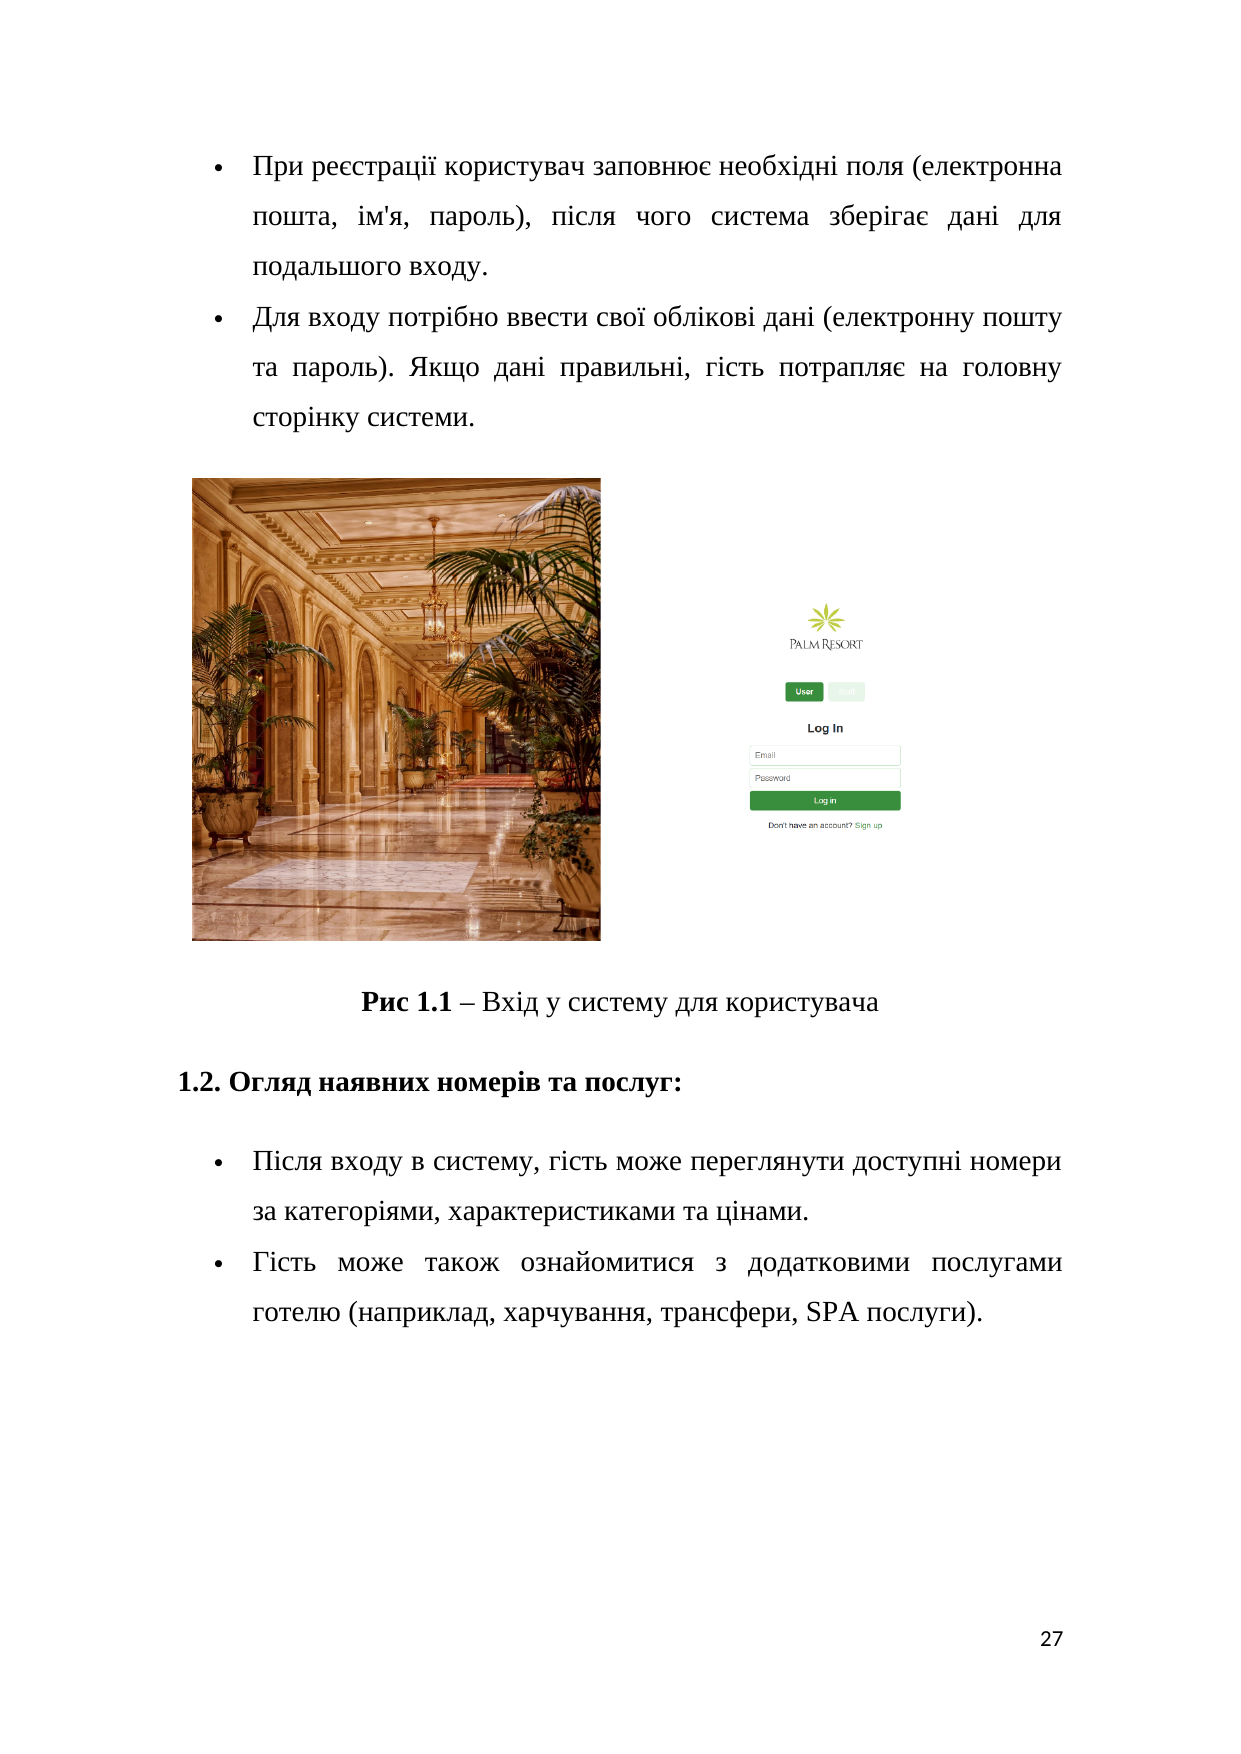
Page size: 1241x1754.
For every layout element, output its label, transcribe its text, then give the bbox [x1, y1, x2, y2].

list Гість може також ознайомитися з додатковими послугами готелю (наприклад, харчування, трансфери, SPA послуги). [215, 1244, 1063, 1328]
picture [192, 478, 1049, 941]
text Рис 1.1 – Вхід у систему для користувача [177, 984, 1063, 1018]
list При реєстрації користувач заповнює необхідні поля (електронна пошта, ім'я, пароль), після чого система зберігає дані для подальшого входу. [215, 148, 1063, 282]
list Для входу потрібно ввести свої облікові дані (електронну пошту та пароль). Якщо дані правильні, гість потрапляє на головну сторінку системи. [215, 299, 1063, 433]
text 1.2. Огляд наявних номерів та послуг: [177, 1064, 1063, 1097]
list Після входу в систему, гість може переглянути доступні номери за категоріями, характеристиками та цінами. [215, 1143, 1063, 1227]
